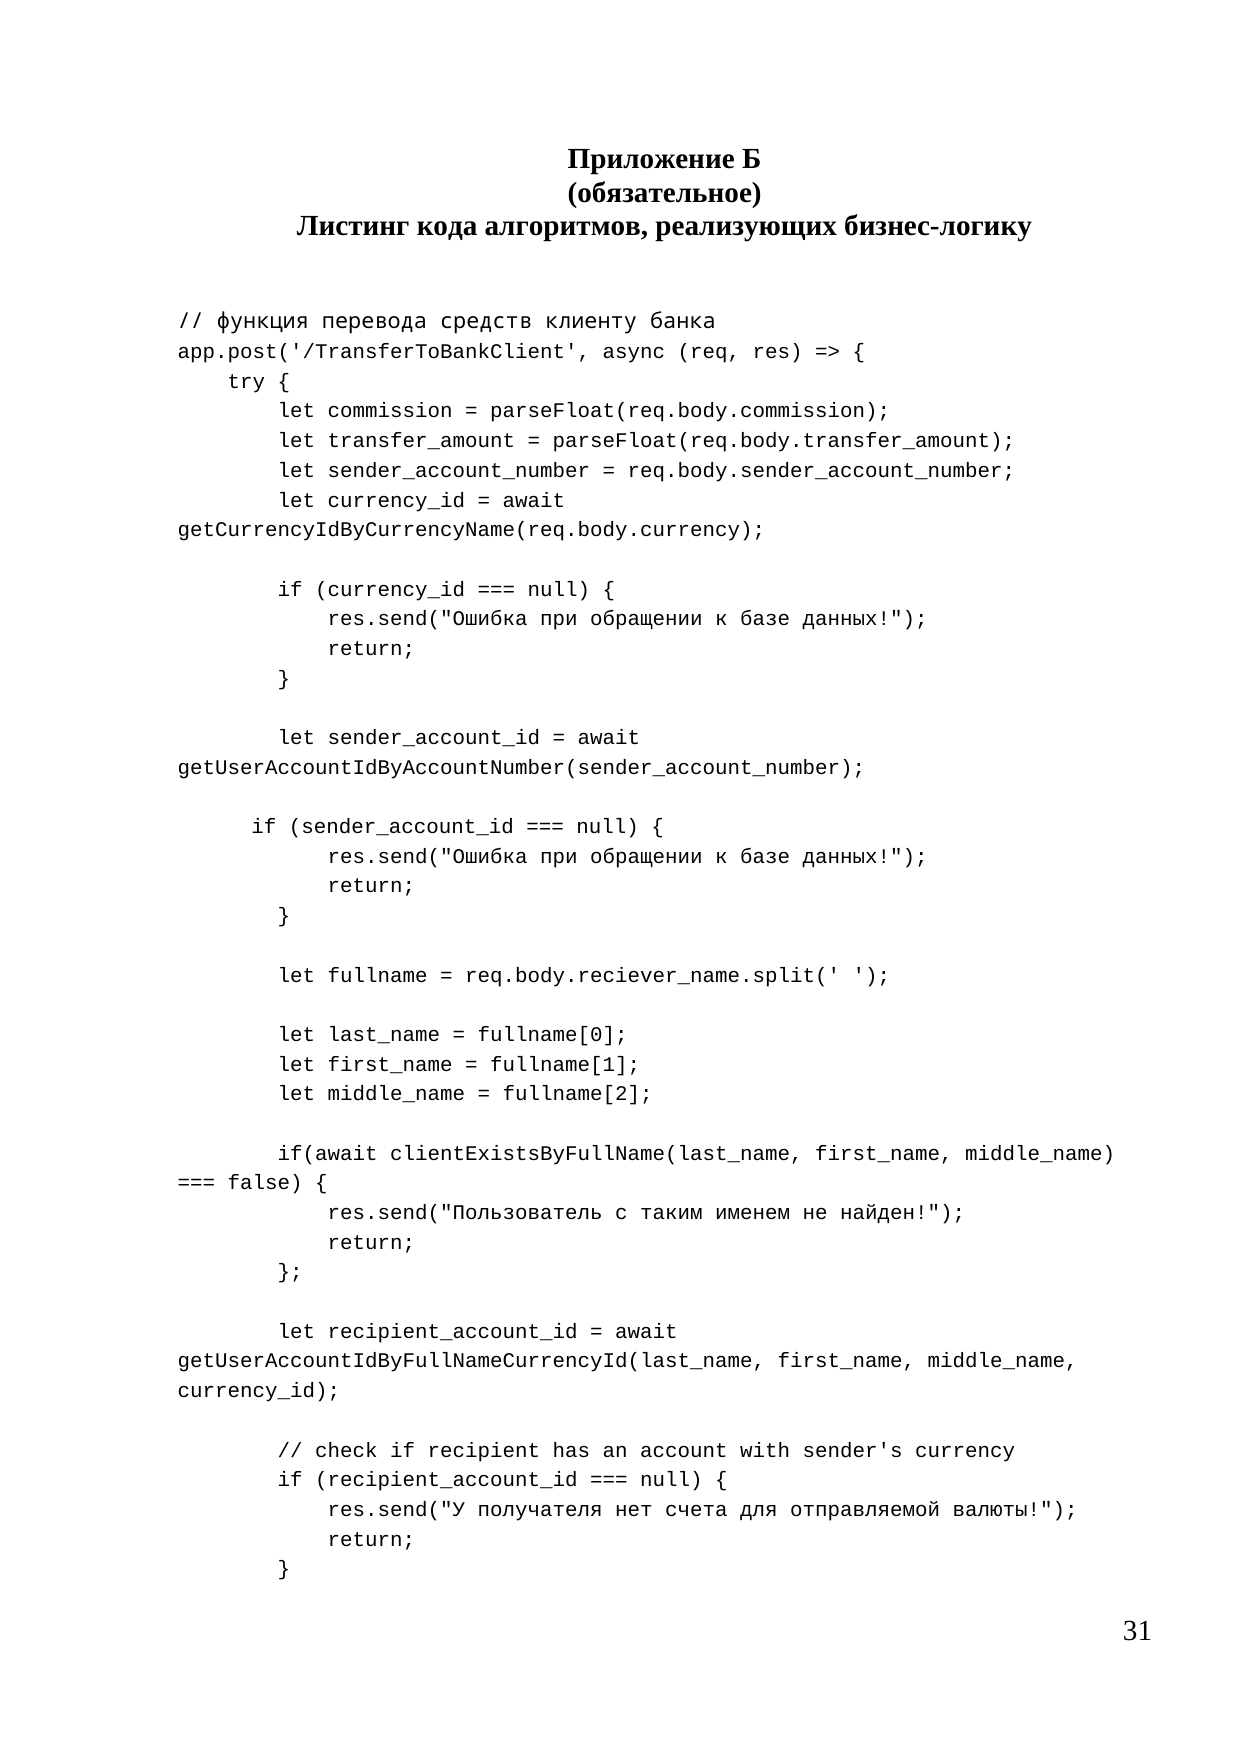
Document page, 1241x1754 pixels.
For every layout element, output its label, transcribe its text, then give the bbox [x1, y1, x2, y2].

text let commission = parseFloat(req.body.commission); [177, 394, 1152, 424]
text } [177, 662, 1152, 691]
text return; [177, 869, 1152, 899]
text res.send("Ошибка при обращении к базе данных!"); [177, 840, 1152, 869]
text } [177, 1552, 1152, 1582]
text }; [177, 1255, 1152, 1285]
text app.post('/TransferToBankClient', async (req, res) => { [177, 335, 1152, 365]
text res.send("Ошибка при обращении к базе данных!"); [177, 602, 1152, 632]
text if (recipient_account_id === null) { [177, 1463, 1152, 1493]
text let currency_id = await getCurrencyIdByCurrencyName(req.body.currency); [177, 483, 1152, 543]
text return; [177, 1523, 1152, 1552]
text // check if recipient has an account with sender's currency [177, 1433, 1152, 1463]
text return; [177, 632, 1152, 662]
text return; [177, 1226, 1152, 1255]
text let sender_account_id = await getUserAccountIdByAccountNumber(sender_account_number); [177, 721, 1152, 780]
text try { [177, 365, 1152, 394]
subtitle Приложение Б (обязательное) Листинг кода алгоритмов, реализующих бизнес-логику [177, 139, 1152, 242]
text if(await clientExistsByFullName(last_name, first_name, middle_name) === false) { [177, 1137, 1152, 1196]
text let first_name = fullname[1]; [177, 1048, 1152, 1077]
text // функция перевода средств клиенту банка [177, 305, 1152, 335]
text res.send("Пользователь с таким именем не найден!"); [177, 1196, 1152, 1226]
text let recipient_account_id = await getUserAccountIdByFullNameCurrencyId(last_name, first_name, middle_name, currency_id); [177, 1315, 1152, 1404]
text res.send("У получателя нет счета для отправляемой валюты!"); [177, 1493, 1152, 1523]
text let middle_name = fullname[2]; [177, 1077, 1152, 1107]
text let transfer_amount = parseFloat(req.body.transfer_amount); [177, 424, 1152, 454]
text } [177, 899, 1152, 929]
text let fullname = req.body.reciever_name.split(' '); [177, 958, 1152, 988]
text if (currency_id === null) { [177, 573, 1152, 602]
text let sender_account_number = req.body.sender_account_number; [177, 454, 1152, 483]
text let last_name = fullname[0]; [177, 1018, 1152, 1048]
text if (sender_account_id === null) { [177, 810, 1152, 840]
